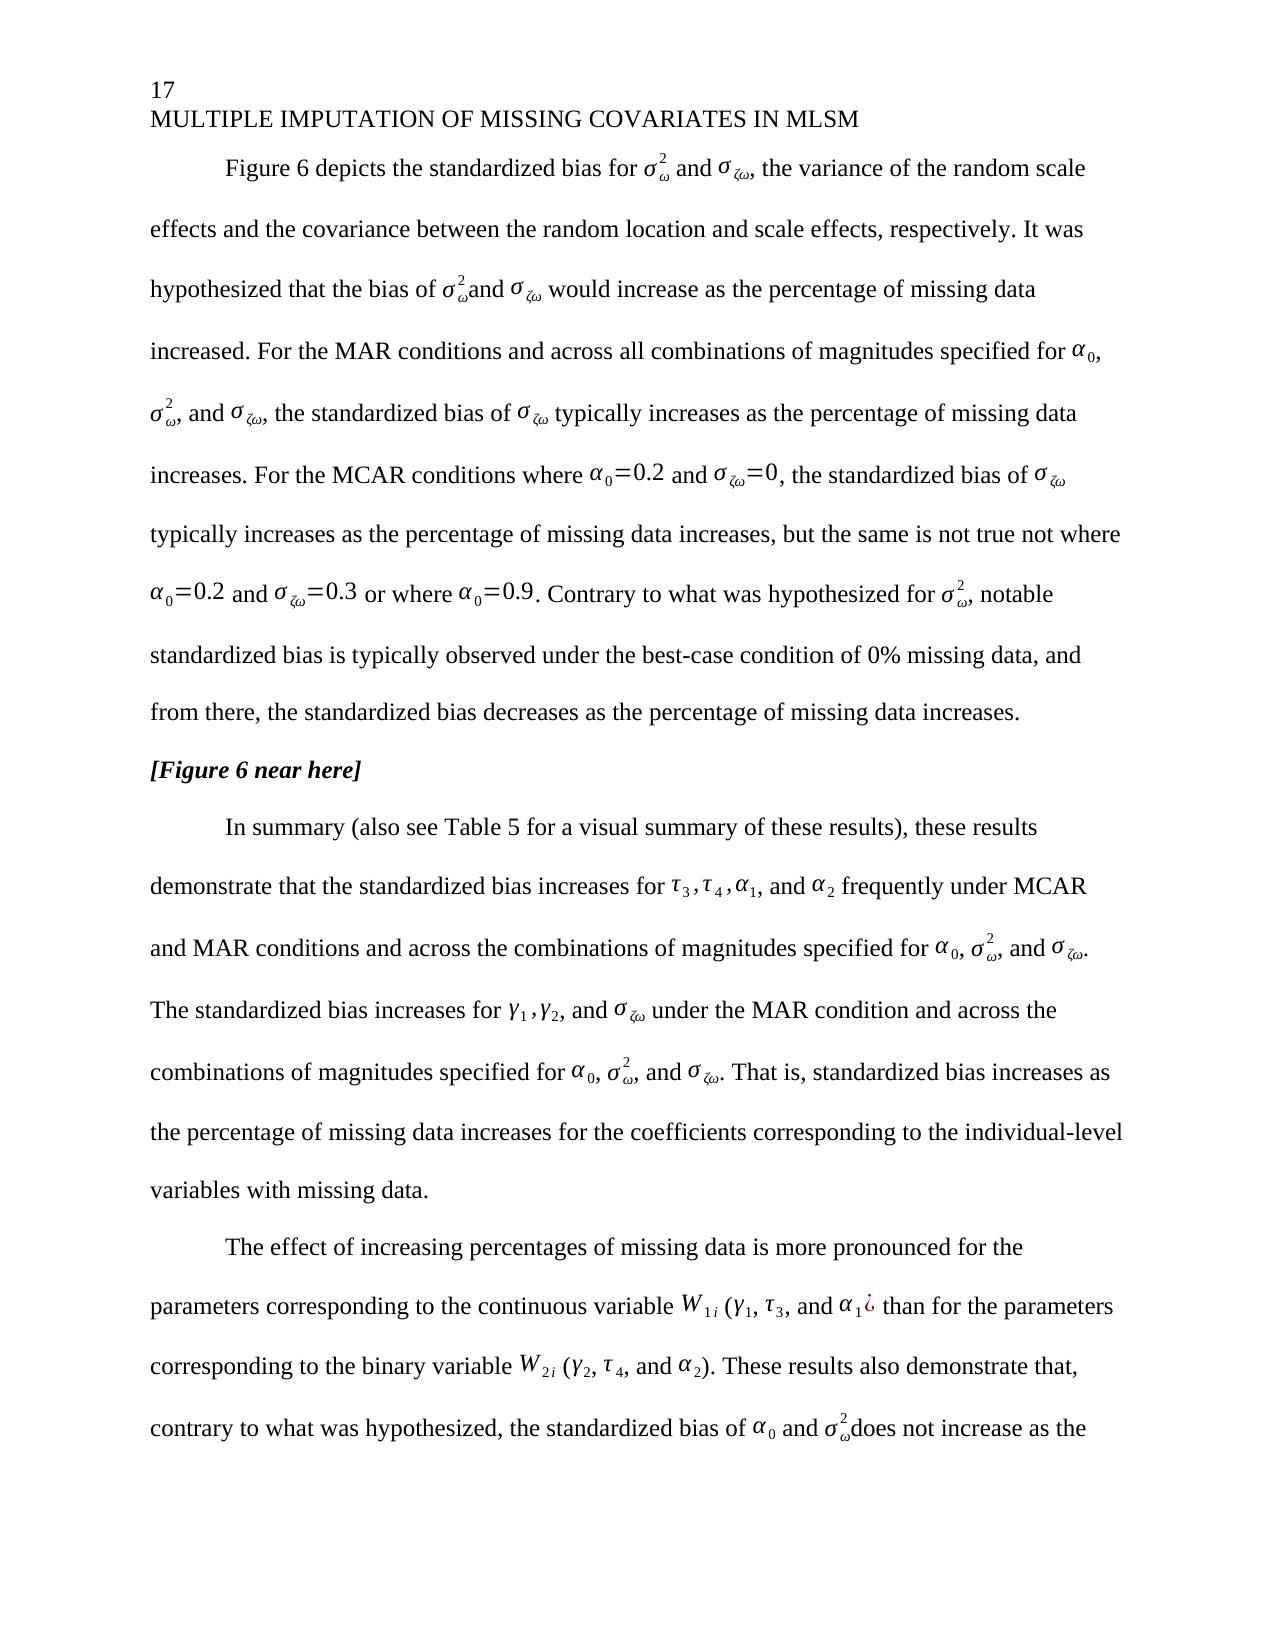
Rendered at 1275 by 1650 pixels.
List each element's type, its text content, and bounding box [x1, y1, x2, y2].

text In summary (also see Table 5 for a visual summary of these results), these results demonstrate that the standardized bias increases for , and frequently under MCAR and MAR conditions and across the combinations of magnitudes specified for , , and . The standardized bias increases for , and under the MAR condition and across the combinations of magnitudes specified for , , and . That is, standardized bias increases as the percentage of missing data increases for the coefficients corresponding to the individual-level variables with missing data. [150, 812, 1125, 1203]
text Figure 6 depicts the standardized bias for and , the variance of the random scale effects and the covariance between the random location and scale effects, respectively. It was hypothesized that the bias of and would increase as the percentage of missing data increased. For the MAR conditions and across all combinations of magnitudes specified for , , and , the standardized bias of typically increases as the percentage of missing data increases. For the MCAR conditions where and , the standardized bias of typically increases as the percentage of missing data increases, but the same is not true not where and or where . Contrary to what was hypothesized for , notable standardized bias is typically observed under the best-case condition of 0% missing data, and from there, the standardized bias decreases as the percentage of missing data increases. [150, 150, 1125, 726]
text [150, 1232, 1125, 1445]
text [Figure 6 near here] [150, 755, 1125, 783]
